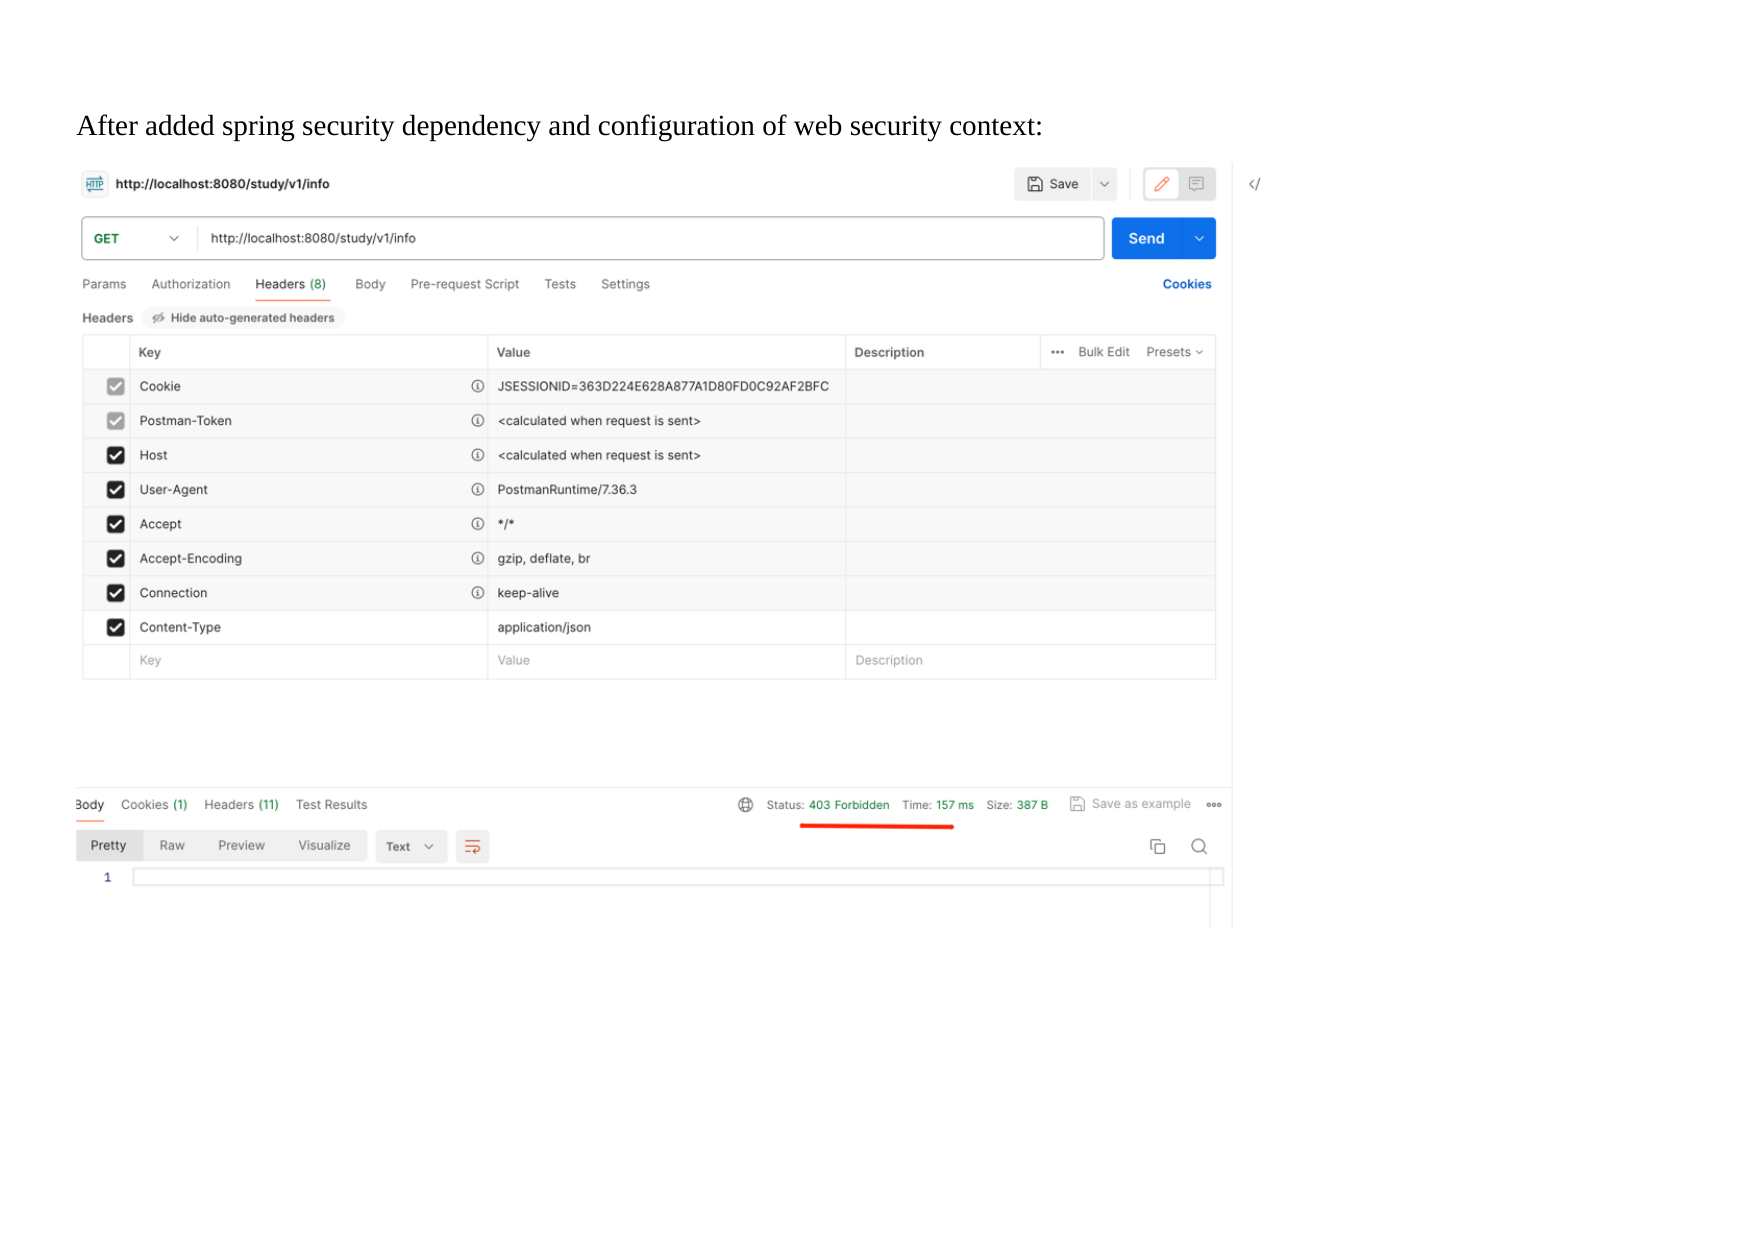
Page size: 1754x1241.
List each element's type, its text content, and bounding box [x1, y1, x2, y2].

text After added spring security dependency and configuration of web security context: [76, 108, 1700, 141]
picture [76, 162, 1262, 928]
